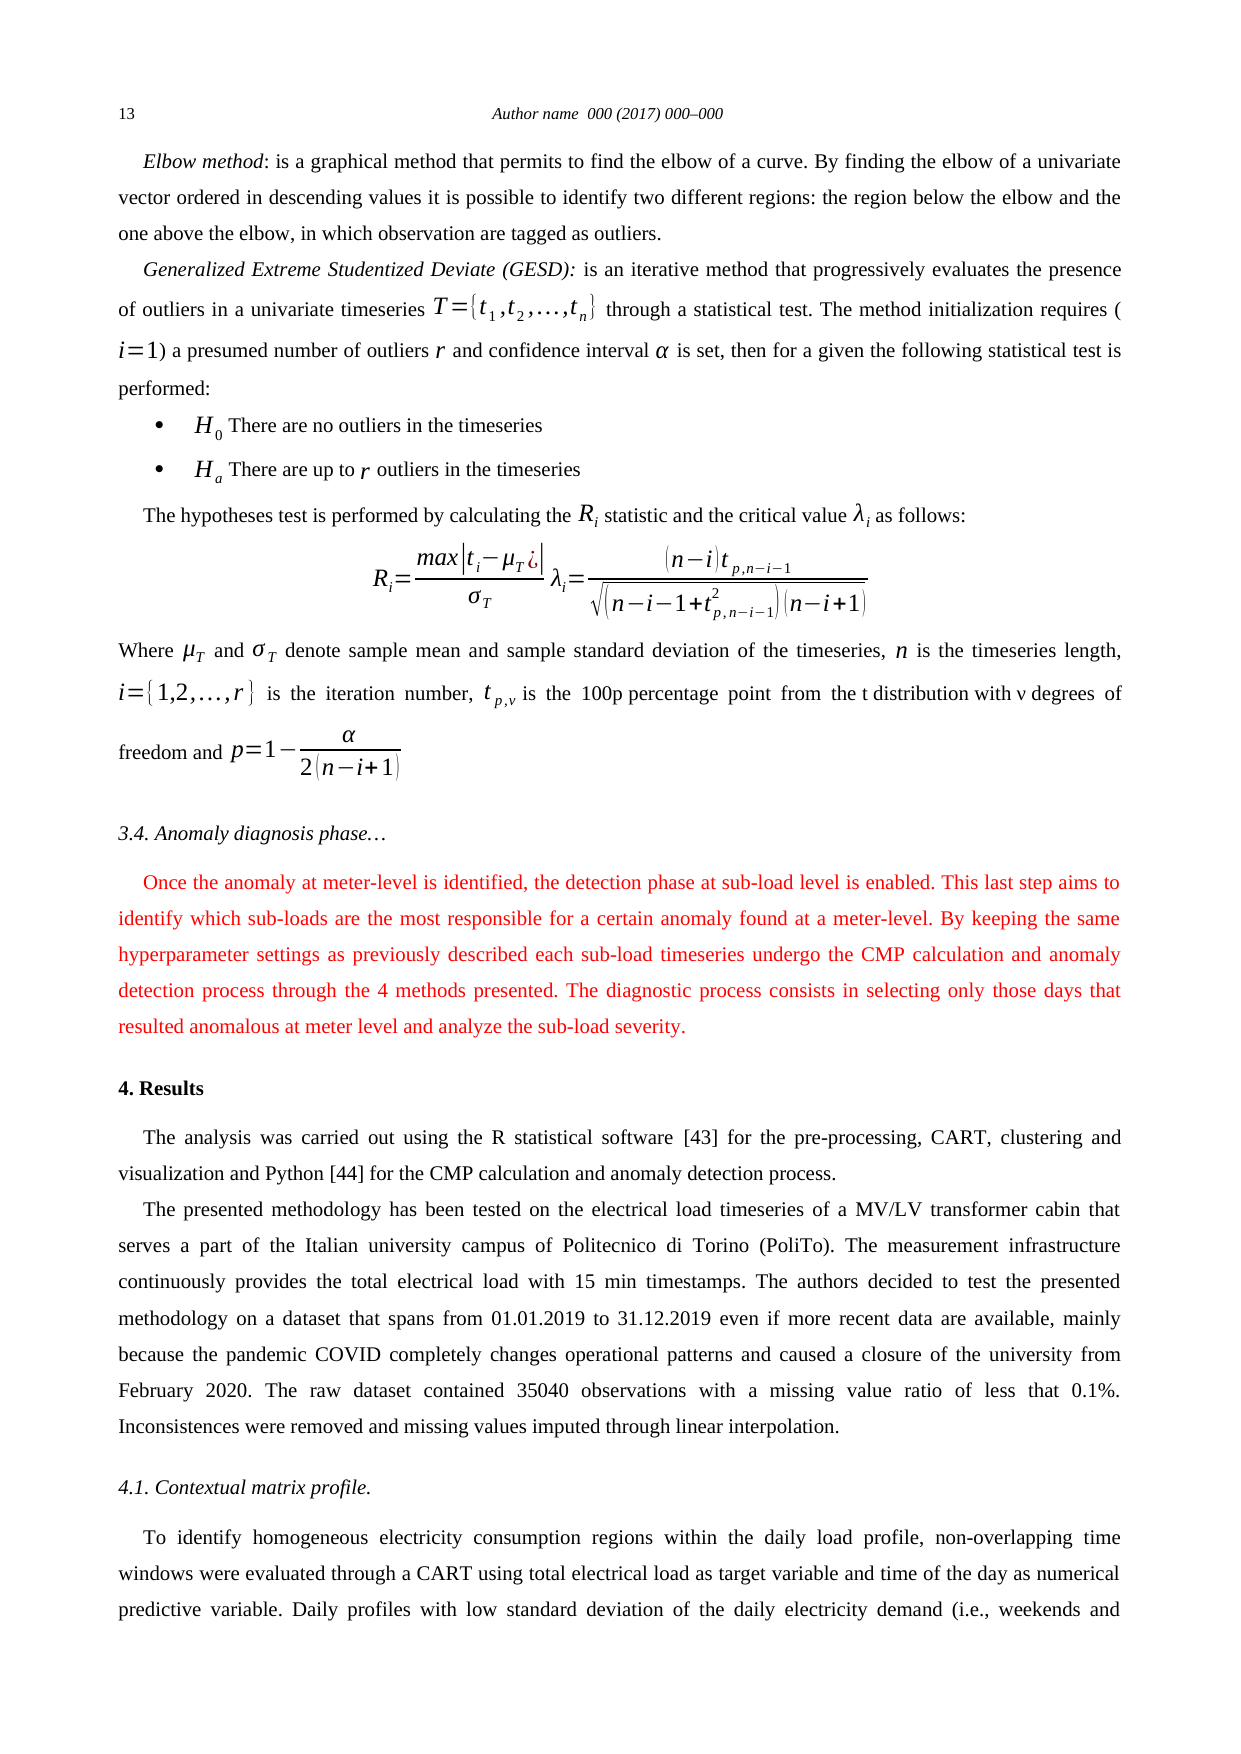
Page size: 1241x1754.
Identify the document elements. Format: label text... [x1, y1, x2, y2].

text Elbow method: is a graphical method that permits to find the elbow of a curve. By finding the elbow of a univariate vector ordered in descending values it is possible to identify two different regions: the region below the elbow and the one above the elbow, in which observation are tagged as outliers. [118, 149, 1122, 245]
text Where and denote sample mean and sample standard deviation of the timeseries, is the timeseries length, is the iteration number, is the 100p percentage point from the t distribution with ν degrees of freedom and [118, 634, 1122, 783]
text The hypotheses test is performed by calculating the statistic and the critical value as follows: [118, 499, 1122, 531]
list There are up to outliers in the timeseries [156, 455, 1122, 487]
text The analysis was carried out using the R statistical software [43] for the pre-processing, CART, clustering and visualization and Python [44] for the CMP calculation and anomaly detection process. [118, 1125, 1122, 1185]
text Generalized Extreme Studentized Deviate (GESD): is an iterative method that progressively evaluates the presence of outliers in a univariate timeseries through a statistical test. The method initialization requires () a presumed number of outliers and confidence interval is set, then for a given the following statistical test is performed: [118, 257, 1122, 400]
text Results [118, 1075, 1122, 1100]
text Anomaly diagnosis phase… [118, 820, 1122, 845]
text Contextual matrix profile. [118, 1474, 1122, 1499]
text The presented methodology has been tested on the electrical load timeseries of a MV/LV transformer cabin that serves a part of the Italian university campus of Politecnico di Torino (PoliTo). The measurement infrastructure continuously provides the total electrical load with 15 min timestamps. The authors decided to test the presented methodology on a dataset that spans from 01.01.2019 to 31.12.2019 even if more recent data are available, mainly because the pandemic COVID completely changes operational patterns and caused a closure of the university from February 2020. The raw dataset contained 35040 observations with a missing value ratio of less that 0.1%. Inconsistences were removed and missing values imputed through linear interpolation. [118, 1197, 1122, 1438]
text Once the anomaly at meter-level is identified, the detection phase at sub-load level is enabled. This last step aims to identify which sub-loads are the most responsible for a certain anomaly found at a meter-level. By keeping the same hyperparameter settings as previously described each sub-load timeseries undergo the CMP calculation and anomaly detection process through the 4 methods presented. The diagnostic process consists in selecting only those days that resulted anomalous at meter level and analyze the sub-load severity. [118, 870, 1122, 1038]
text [118, 1524, 1122, 1621]
list There are no outliers in the timeseries [156, 412, 1122, 443]
